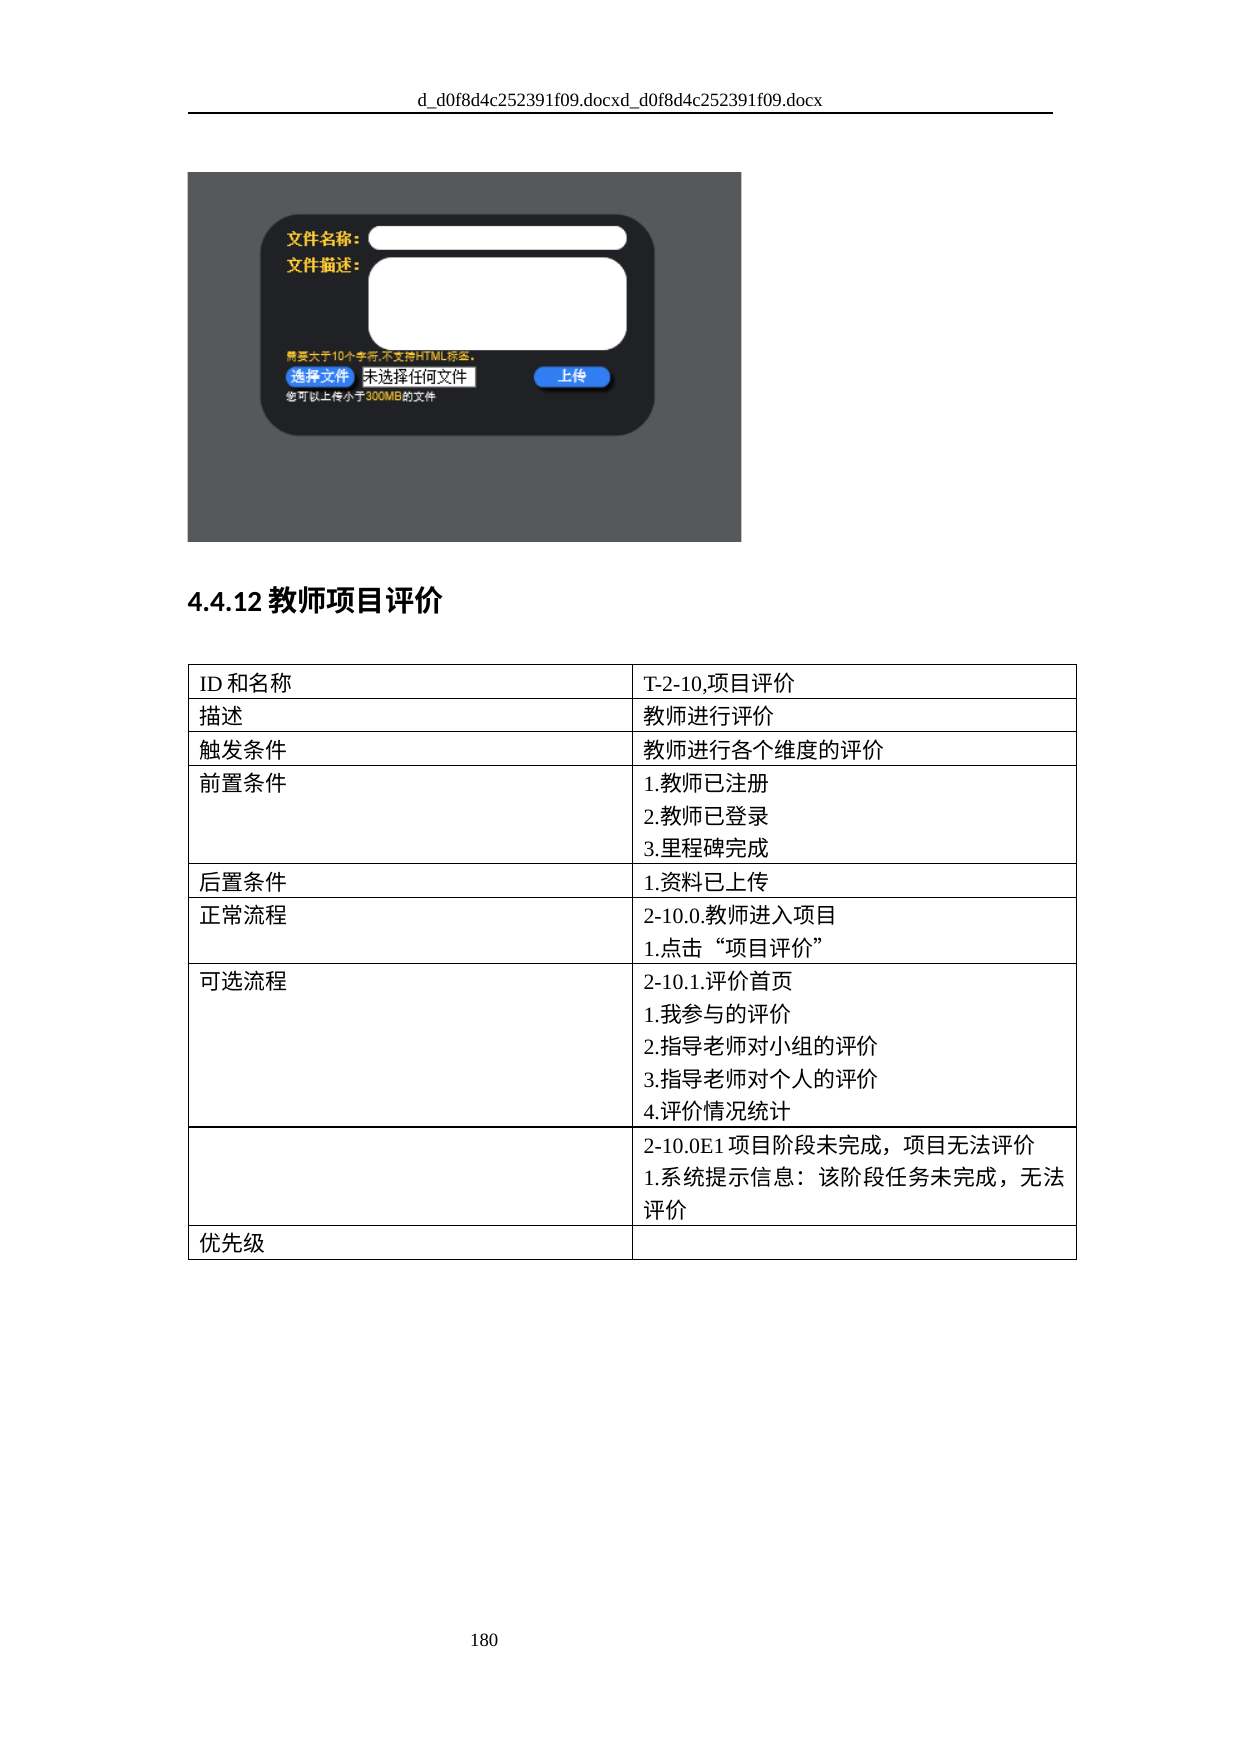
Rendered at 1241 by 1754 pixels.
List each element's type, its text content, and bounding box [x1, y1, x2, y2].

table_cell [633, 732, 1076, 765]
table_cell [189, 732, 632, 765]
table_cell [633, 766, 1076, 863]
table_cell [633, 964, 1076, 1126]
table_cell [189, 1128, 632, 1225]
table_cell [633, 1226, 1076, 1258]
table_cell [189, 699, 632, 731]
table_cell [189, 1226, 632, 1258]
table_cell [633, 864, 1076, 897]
subtitle 4.4.12教师项目评价 [187, 567, 1053, 632]
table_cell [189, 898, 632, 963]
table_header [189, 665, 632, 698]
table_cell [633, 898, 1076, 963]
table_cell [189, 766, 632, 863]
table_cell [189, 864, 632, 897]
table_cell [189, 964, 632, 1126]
picture [187, 172, 742, 542]
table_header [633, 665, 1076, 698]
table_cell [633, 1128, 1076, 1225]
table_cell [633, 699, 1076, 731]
